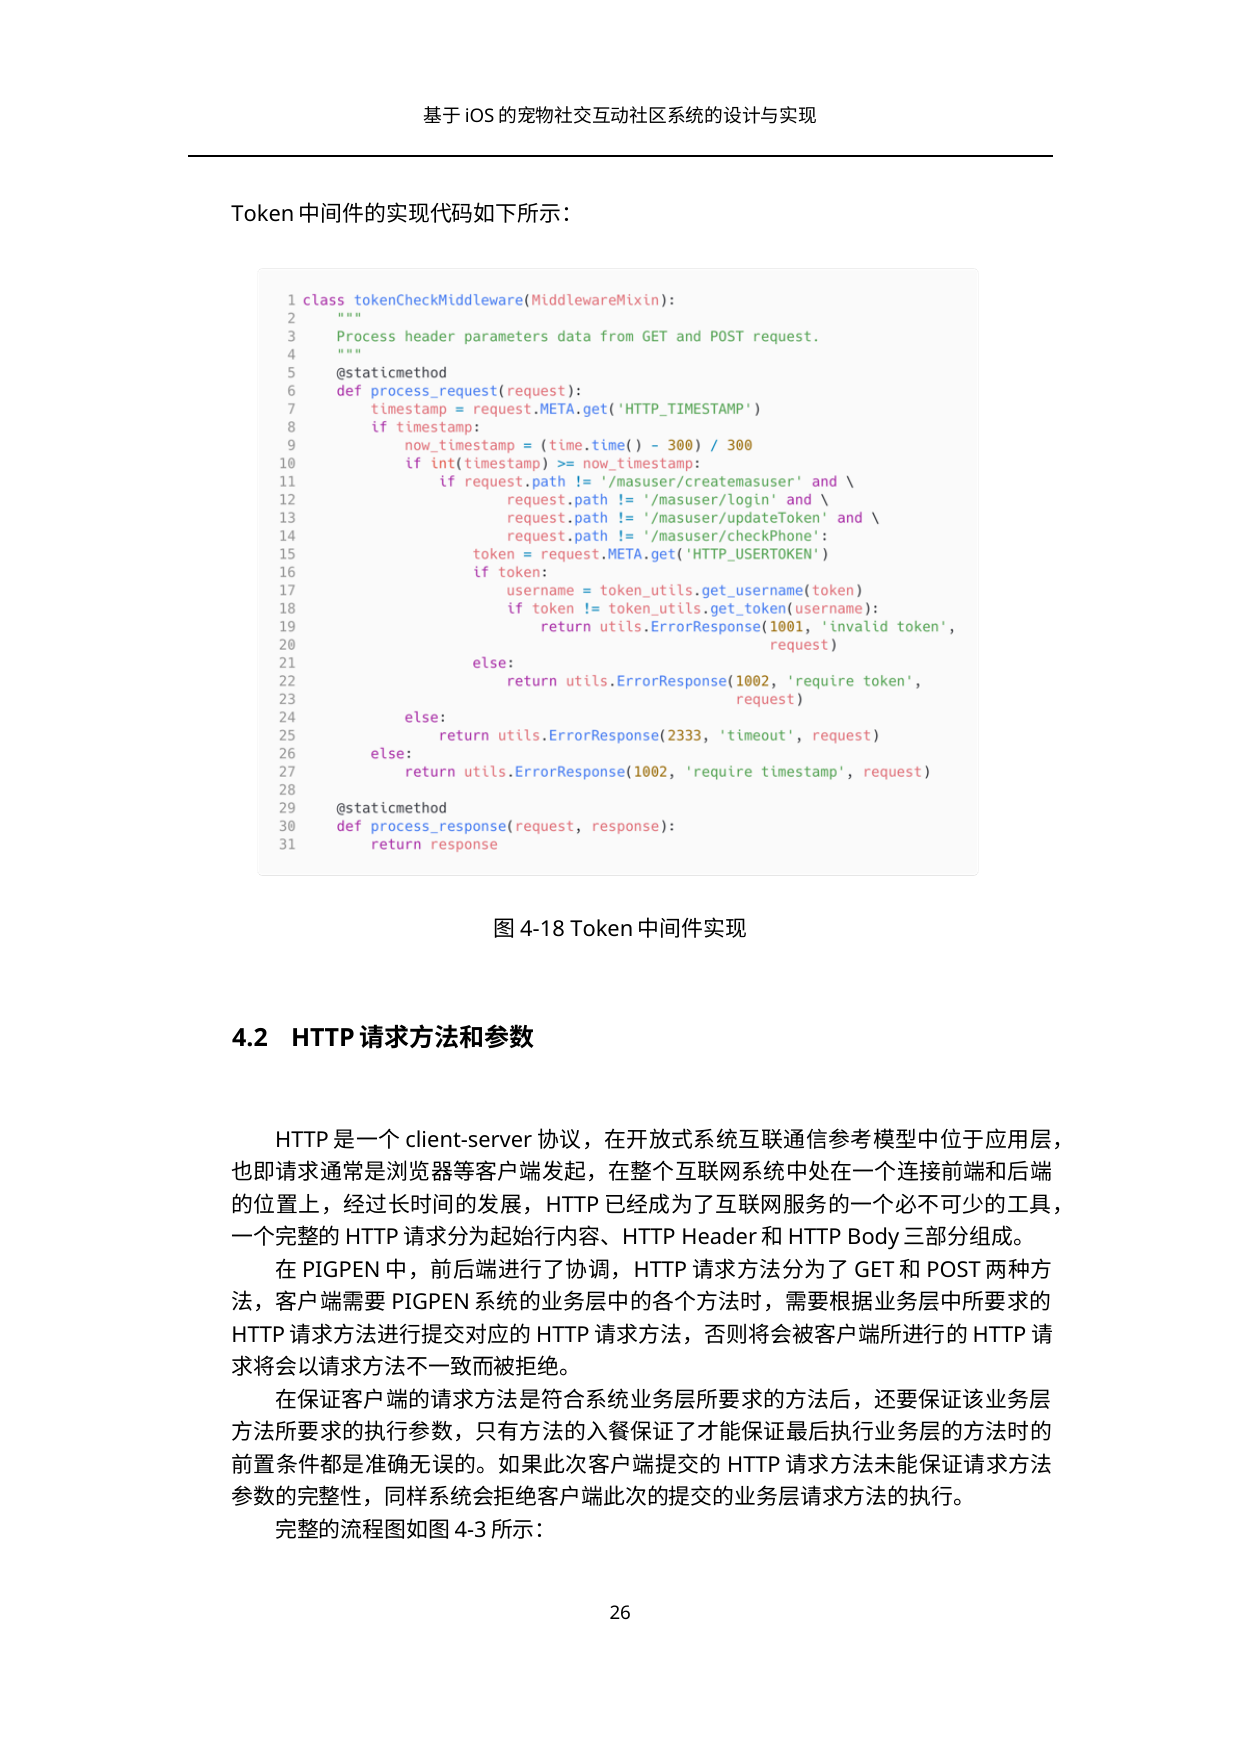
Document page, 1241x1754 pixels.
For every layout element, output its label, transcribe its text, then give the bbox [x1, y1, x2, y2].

text 完整的流程图如图4-3所示： [231, 1511, 1053, 1544]
picture [253, 260, 988, 880]
text Token中间件的实现代码如下所示： [187, 196, 1053, 228]
text 在保证客户端的请求方法是符合系统业务层所要求的方法后，还要保证该业务层方法所要求的执行参数，只有方法的入餐保证了才能保证最后执行业务层的方法时的前置条件都是准确无误的。如果此次客户端提交的HTTP请求方法未能保证请求方法参数的完整性，同样系统会拒绝客户端此次的提交的业务层请求方法的执行。 [231, 1381, 1053, 1511]
subtitle HTTP请求方法和参数 [232, 1003, 1053, 1068]
text 在PIGPEN中，前后端进行了协调，HTTP请求方法分为了GET和POST两种方法，客户端需要PIGPEN系统的业务层中的各个方法时，需要根据业务层中所要求的HTTP请求方法进行提交对应的HTTP请求方法，否则将会被客户端所进行的HTTP请求将会以请求方法不一致而被拒绝。 [231, 1251, 1053, 1381]
text HTTP是一个client-server协议，在开放式系统互联通信参考模型中位于应用层，也即请求通常是浏览器等客户端发起，在整个互联网系统中处在一个连接前端和后端的位置上，经过长时间的发展，HTTP已经成为了互联网服务的一个必不可少的工具，一个完整的HTTP请求分为起始行内容、HTTP Header和HTTP Body三部分组成。 [231, 1121, 1053, 1251]
